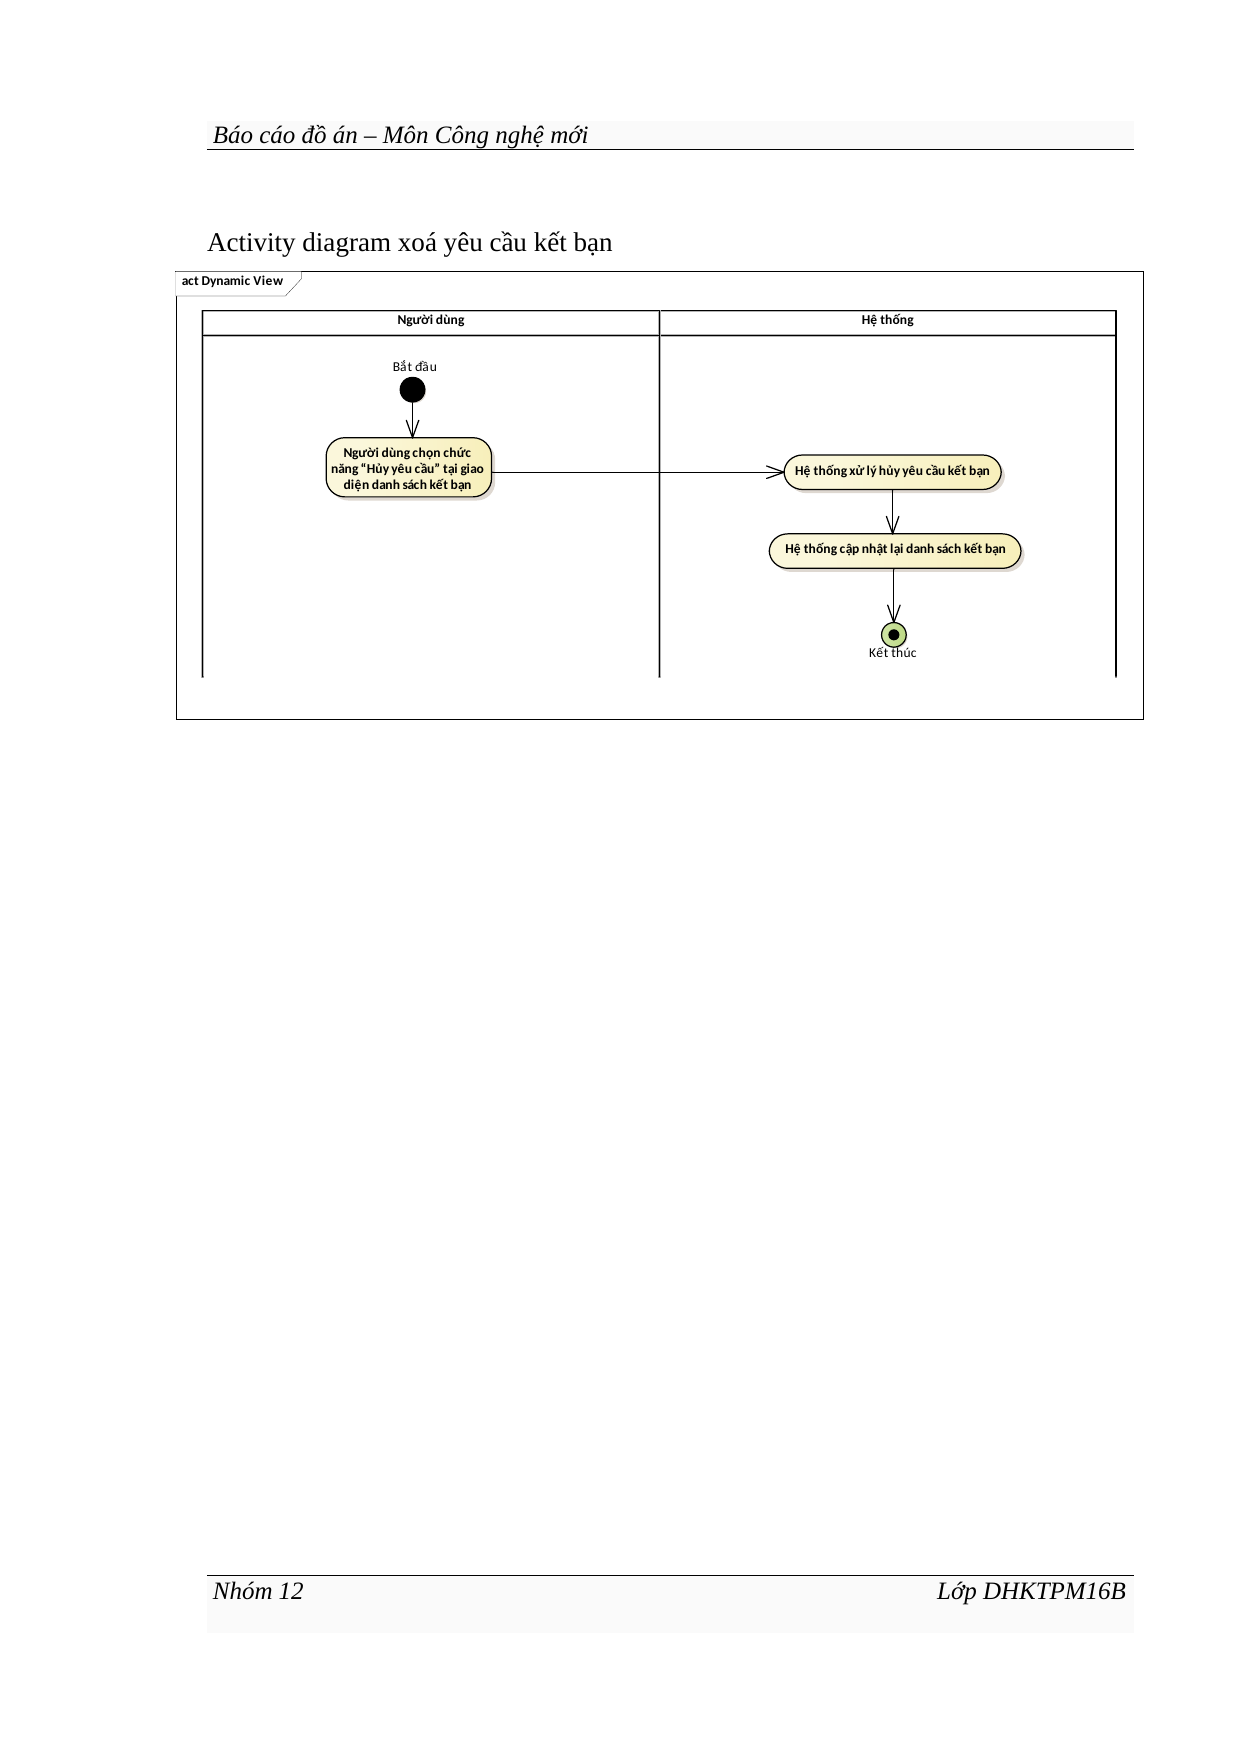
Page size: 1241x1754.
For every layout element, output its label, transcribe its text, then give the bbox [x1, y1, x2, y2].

text Activity diagram xoá yêu cầu kết bạn [207, 226, 1122, 257]
